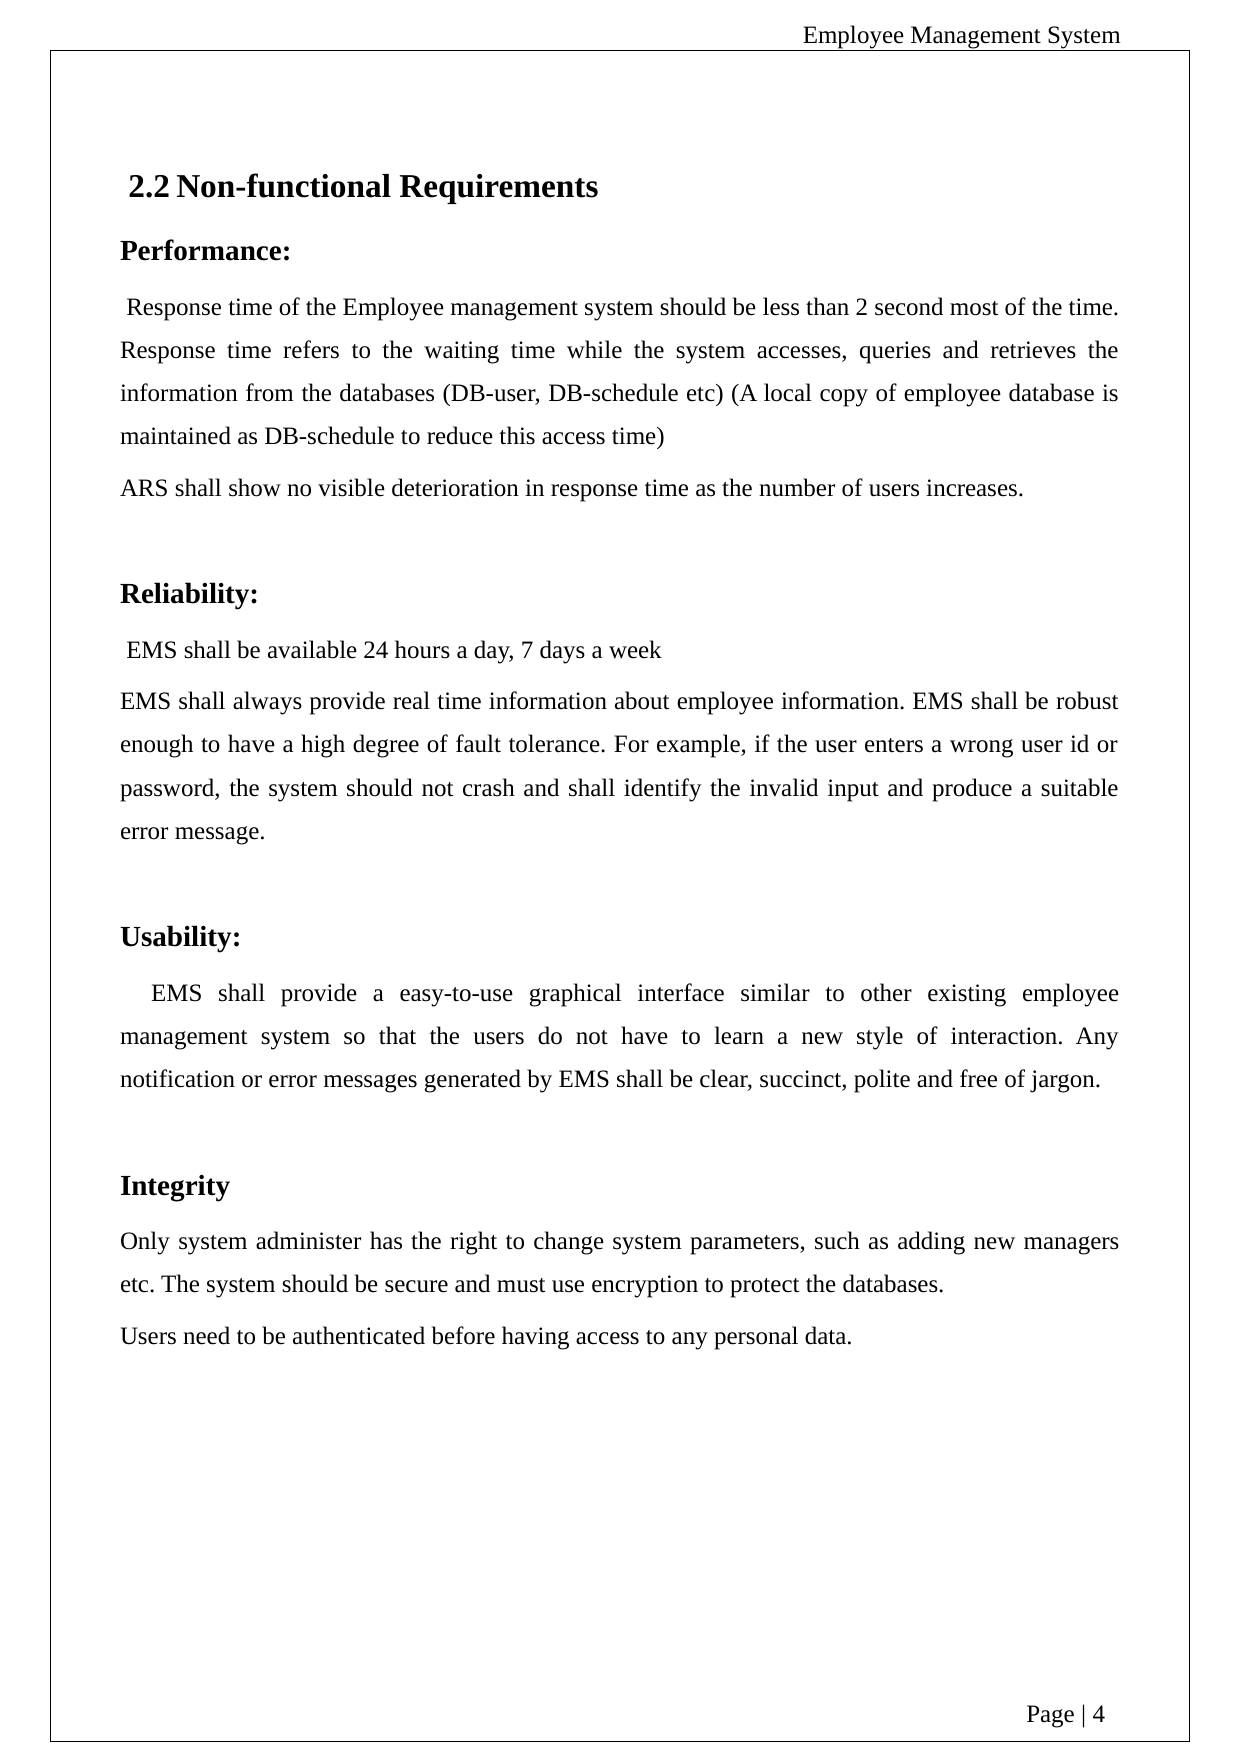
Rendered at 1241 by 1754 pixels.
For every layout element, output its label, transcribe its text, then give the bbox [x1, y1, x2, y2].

text Usability: [120, 919, 1120, 953]
text EMS shall be available 24 hours a day, 7 days a week [120, 635, 1120, 663]
text Users need to be authenticated before having access to any personal data. [120, 1321, 1120, 1350]
text EMS shall provide a easy-to-use graphical interface similar to other existing employee management system so that the users do not have to learn a new style of interaction. Any notification or error messages generated by EMS shall be clear, succinct, polite and free of jargon. [120, 978, 1120, 1093]
text Response time of the Employee management system should be less than 2 second most of the time. Response time refers to the waiting time while the system accesses, queries and retrieves the information from the databases (DB-user, DB-schedule etc) (A local copy of employee database is maintained as DB-schedule to reduce this access time) [120, 292, 1120, 450]
text Only system administer has the right to change system parameters, such as adding new managers etc. The system should be secure and must use encryption to protect the databases. [120, 1226, 1120, 1298]
text Performance: [120, 233, 1120, 266]
text EMS shall always provide real time information about employee information. EMS shall be robust enough to have a high degree of fault tolerance. For example, if the user enters a wrong user id or password, the system should not crash and shall identify the invalid input and produce a suitable error message. [120, 686, 1120, 844]
text Reliability: [120, 576, 1120, 609]
text ARS shall show no visible deterioration in response time as the number of users increases. [120, 473, 1120, 501]
text 2.2 Non-functional Requirements [120, 167, 1120, 205]
text Integrity [120, 1168, 1120, 1201]
